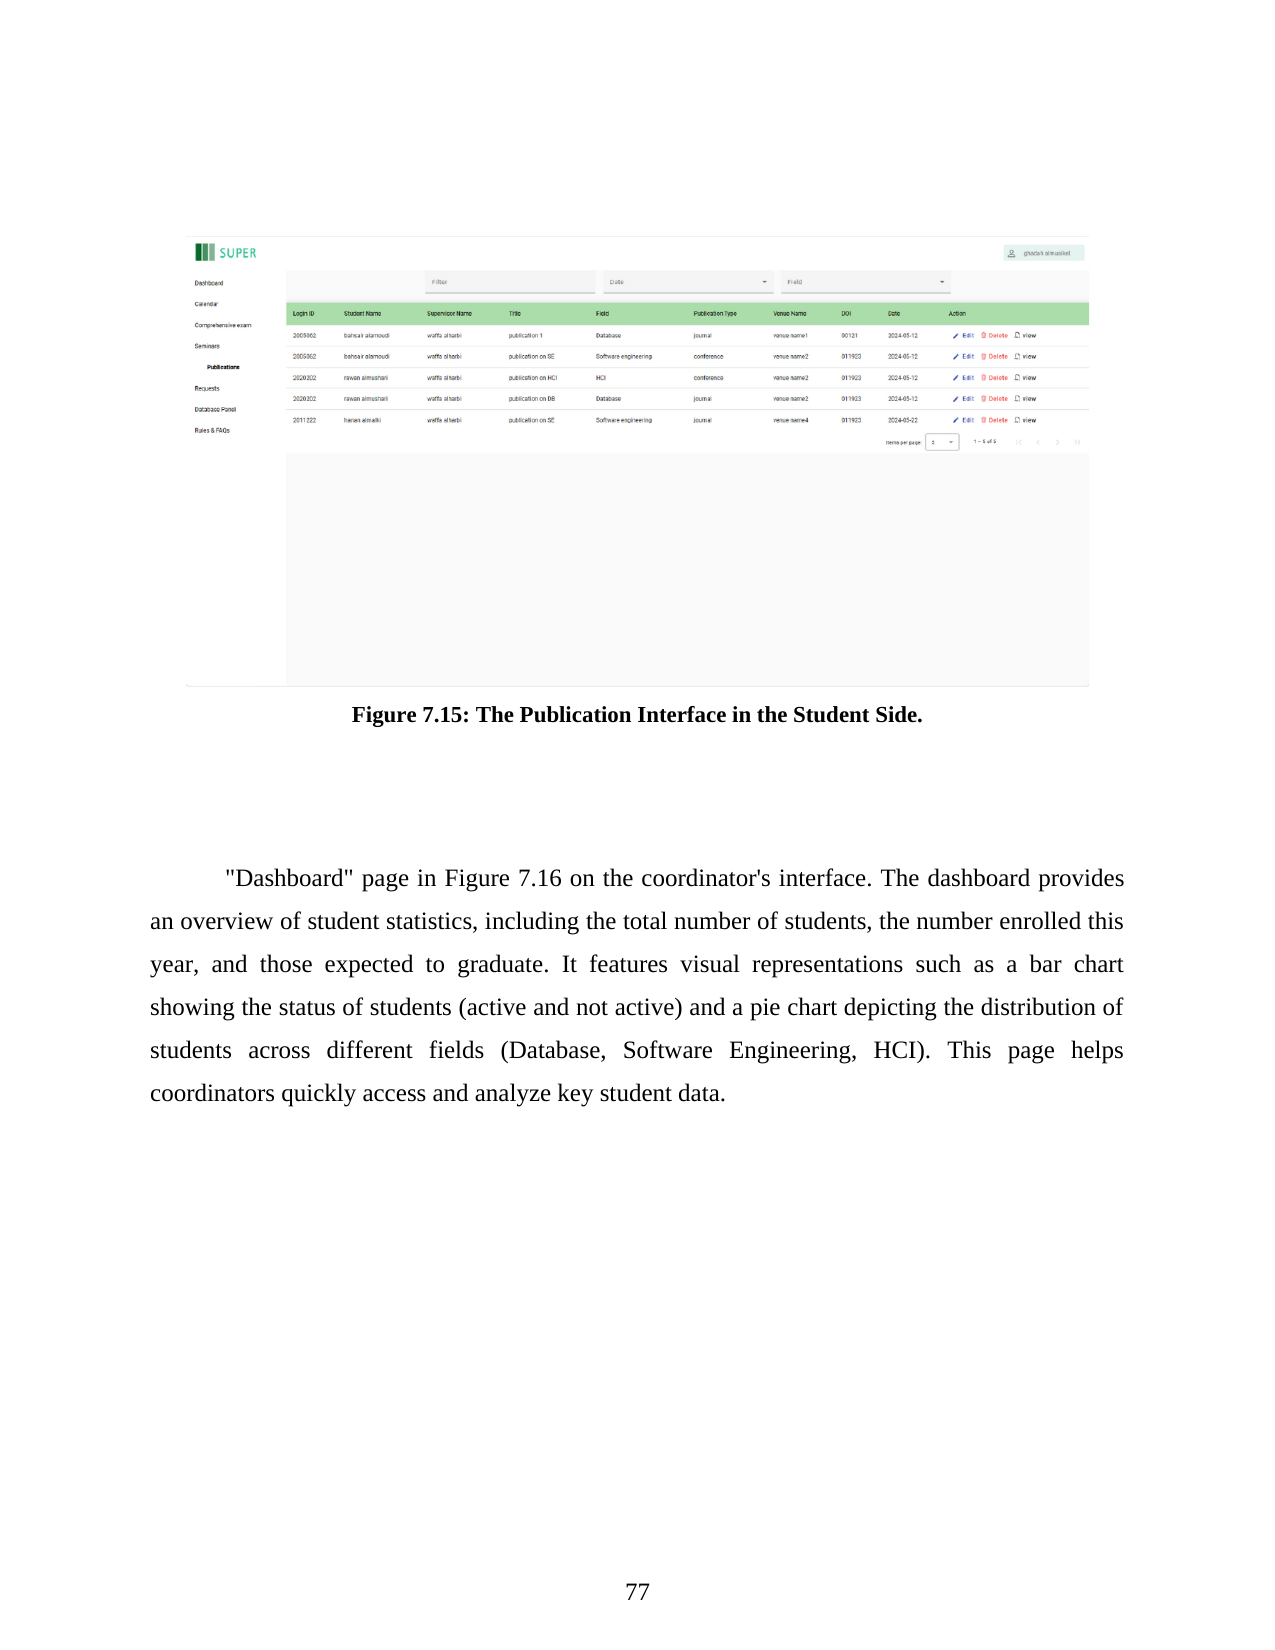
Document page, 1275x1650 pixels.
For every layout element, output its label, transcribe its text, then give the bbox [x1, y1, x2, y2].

picture [185, 236, 1090, 687]
text Figure 7.15: The Publication Interface in the Student Side. [150, 701, 1125, 727]
text "Dashboard" page in Figure 7.16 on the coordinator's interface. The dashboard provides an overview of student statistics, including the total number of students, the number enrolled this year, and those expected to graduate. It features visual representations such as a bar chart showing the status of students (active and not active) and a pie chart depicting the distribution of students across different fields (Database, Software Engineering, HCI). This page helps coordinators quickly access and analyze key student data. [150, 863, 1125, 1107]
